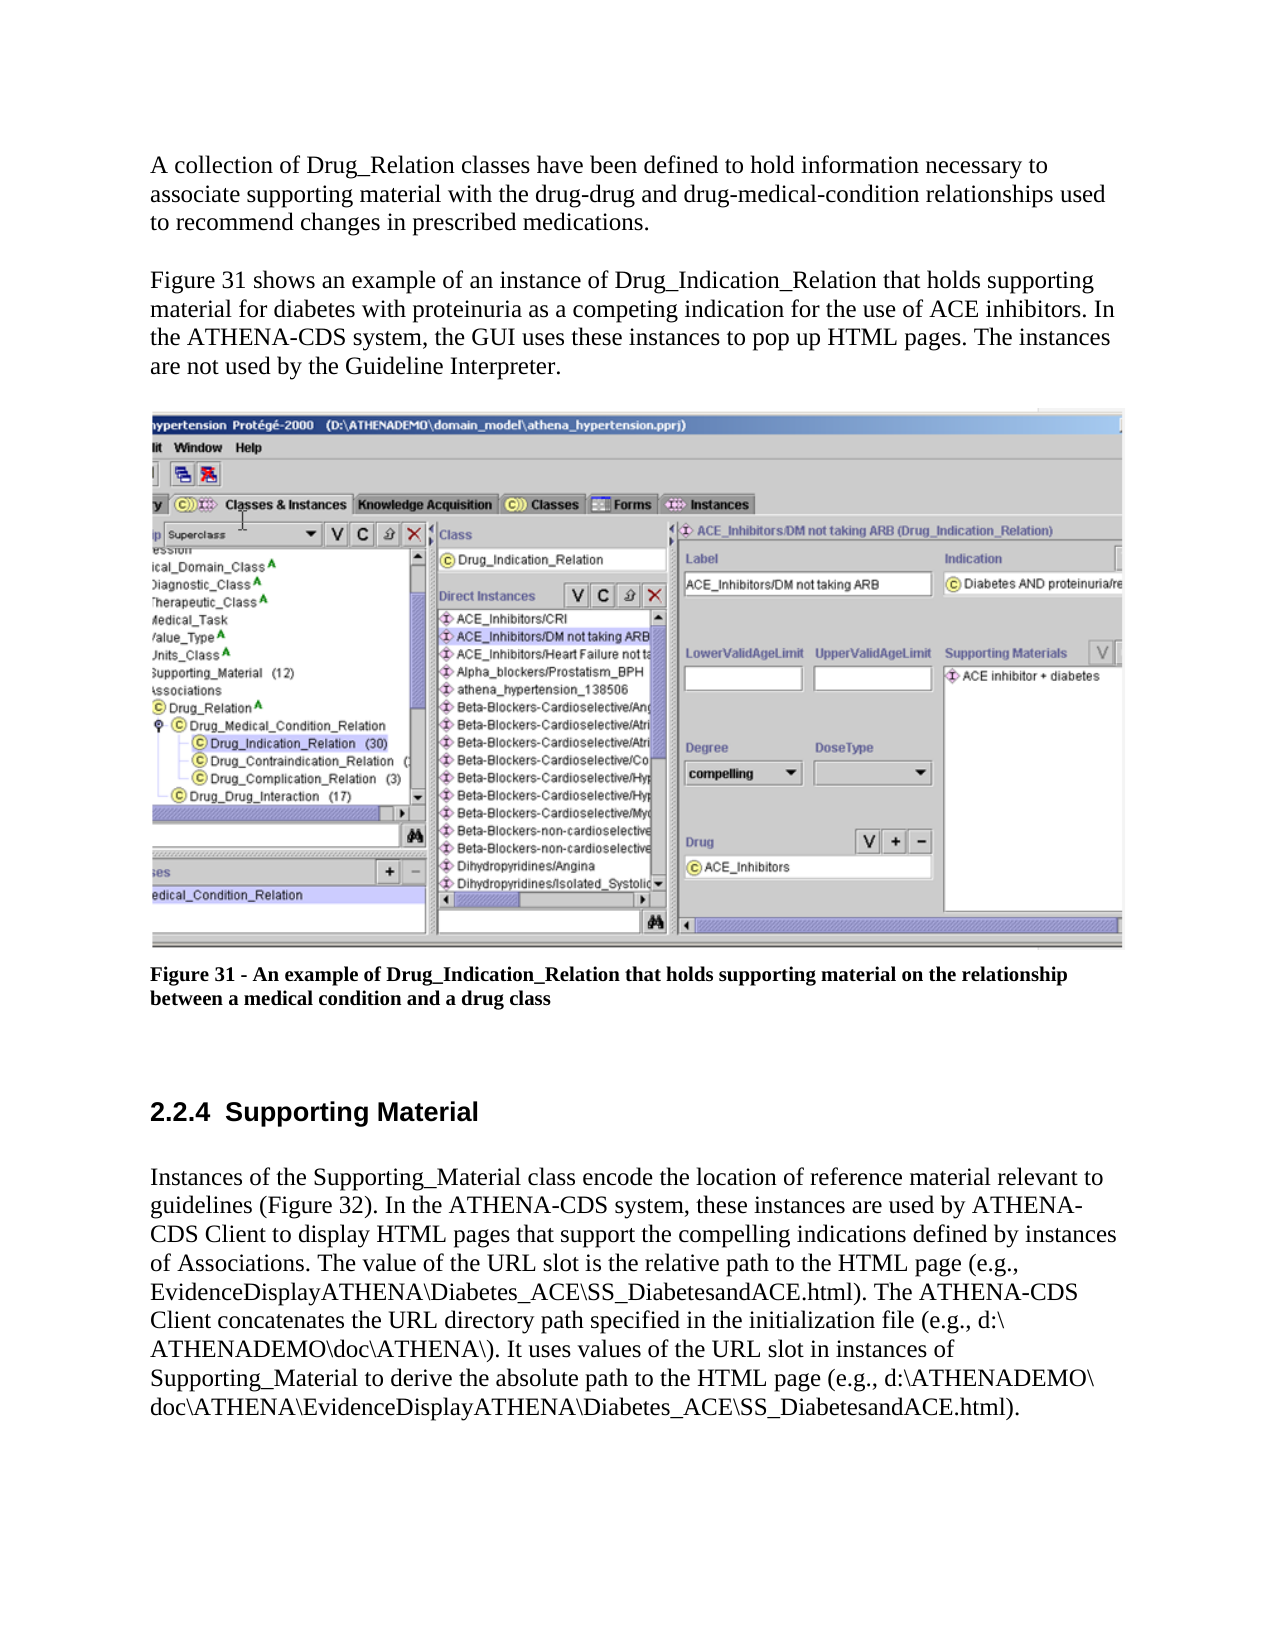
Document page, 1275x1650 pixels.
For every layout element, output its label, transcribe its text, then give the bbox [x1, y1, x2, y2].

subtitle Supporting Material [150, 1096, 1125, 1127]
text A collection of Drug_Relation classes have been defined to hold information necessary to associate supporting material with the drug-drug and drug-medical-condition relationships used to recommend changes in prescribed medications. [150, 150, 1125, 236]
picture [150, 408, 1125, 950]
